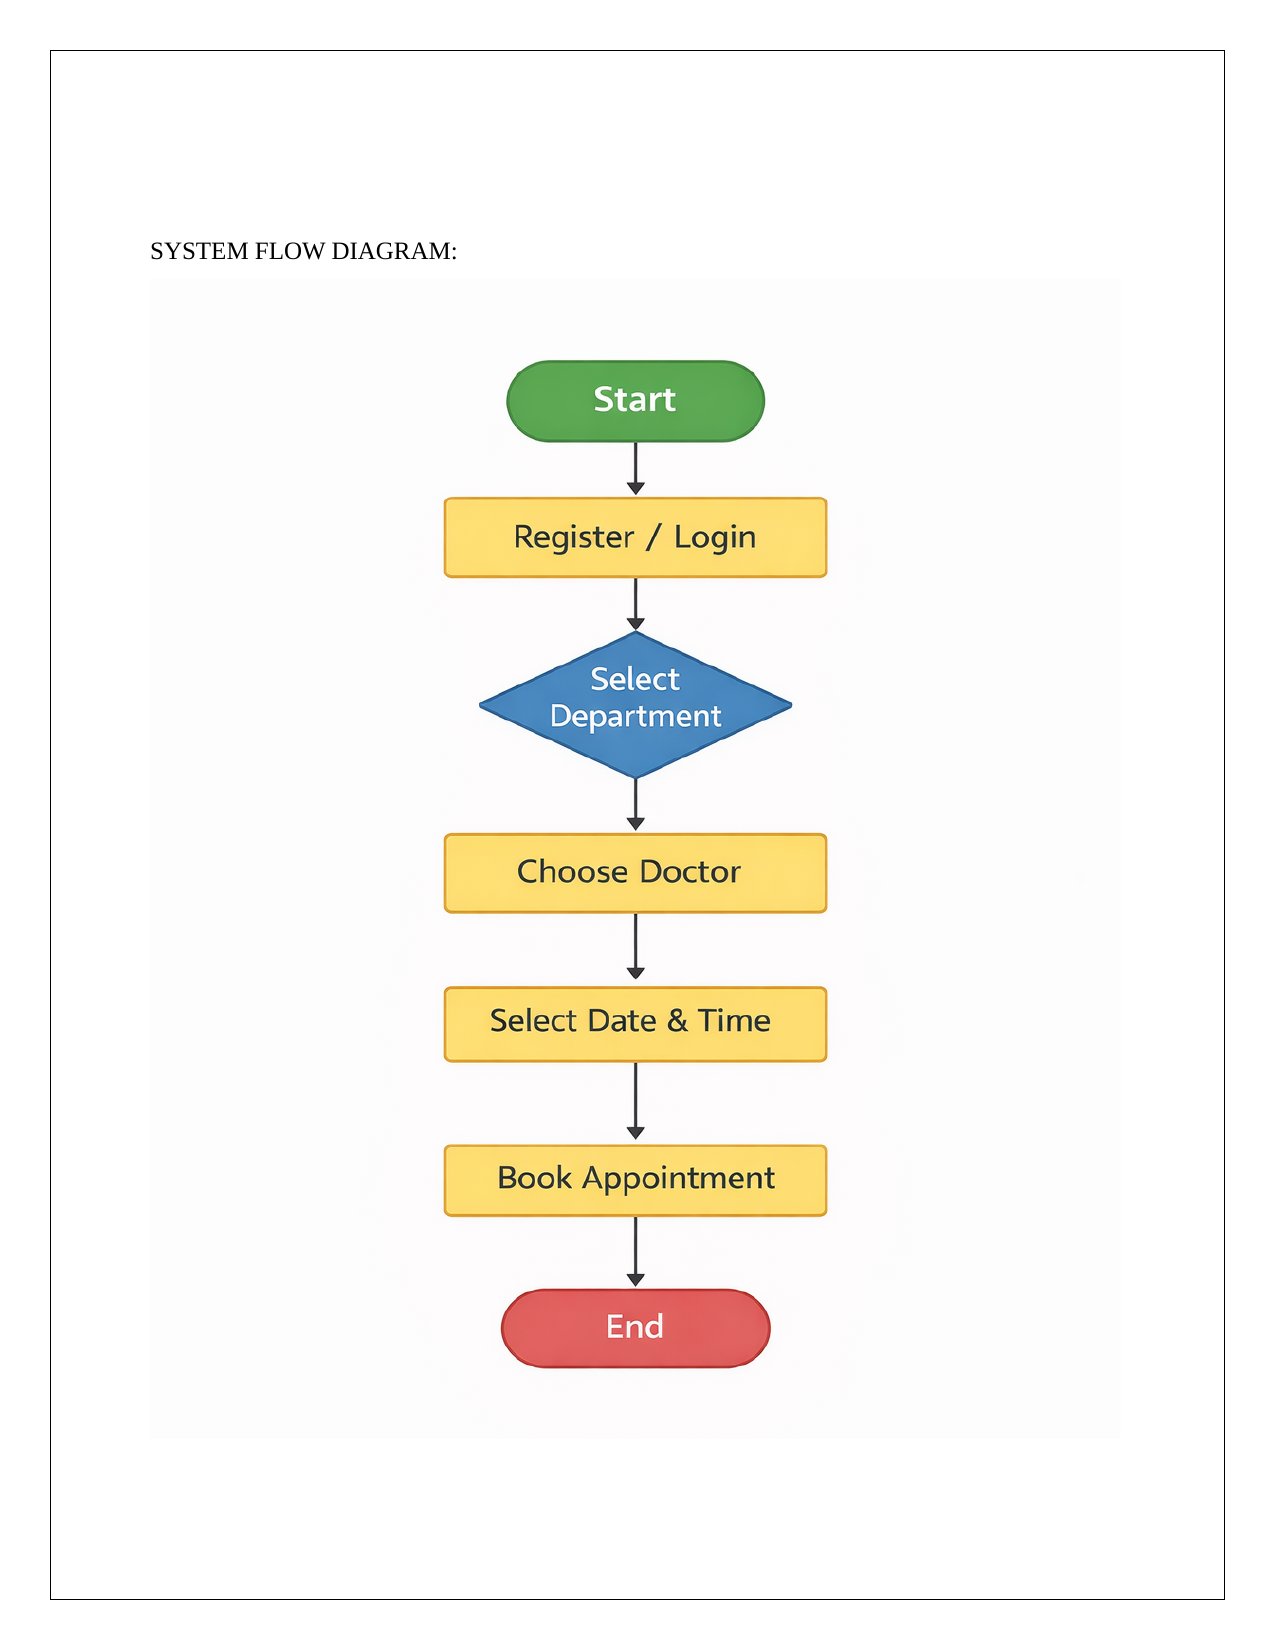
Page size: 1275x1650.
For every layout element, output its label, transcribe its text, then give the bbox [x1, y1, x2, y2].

picture [150, 279, 1121, 1439]
text SYSTEM FLOW DIAGRAM: [150, 236, 1125, 265]
